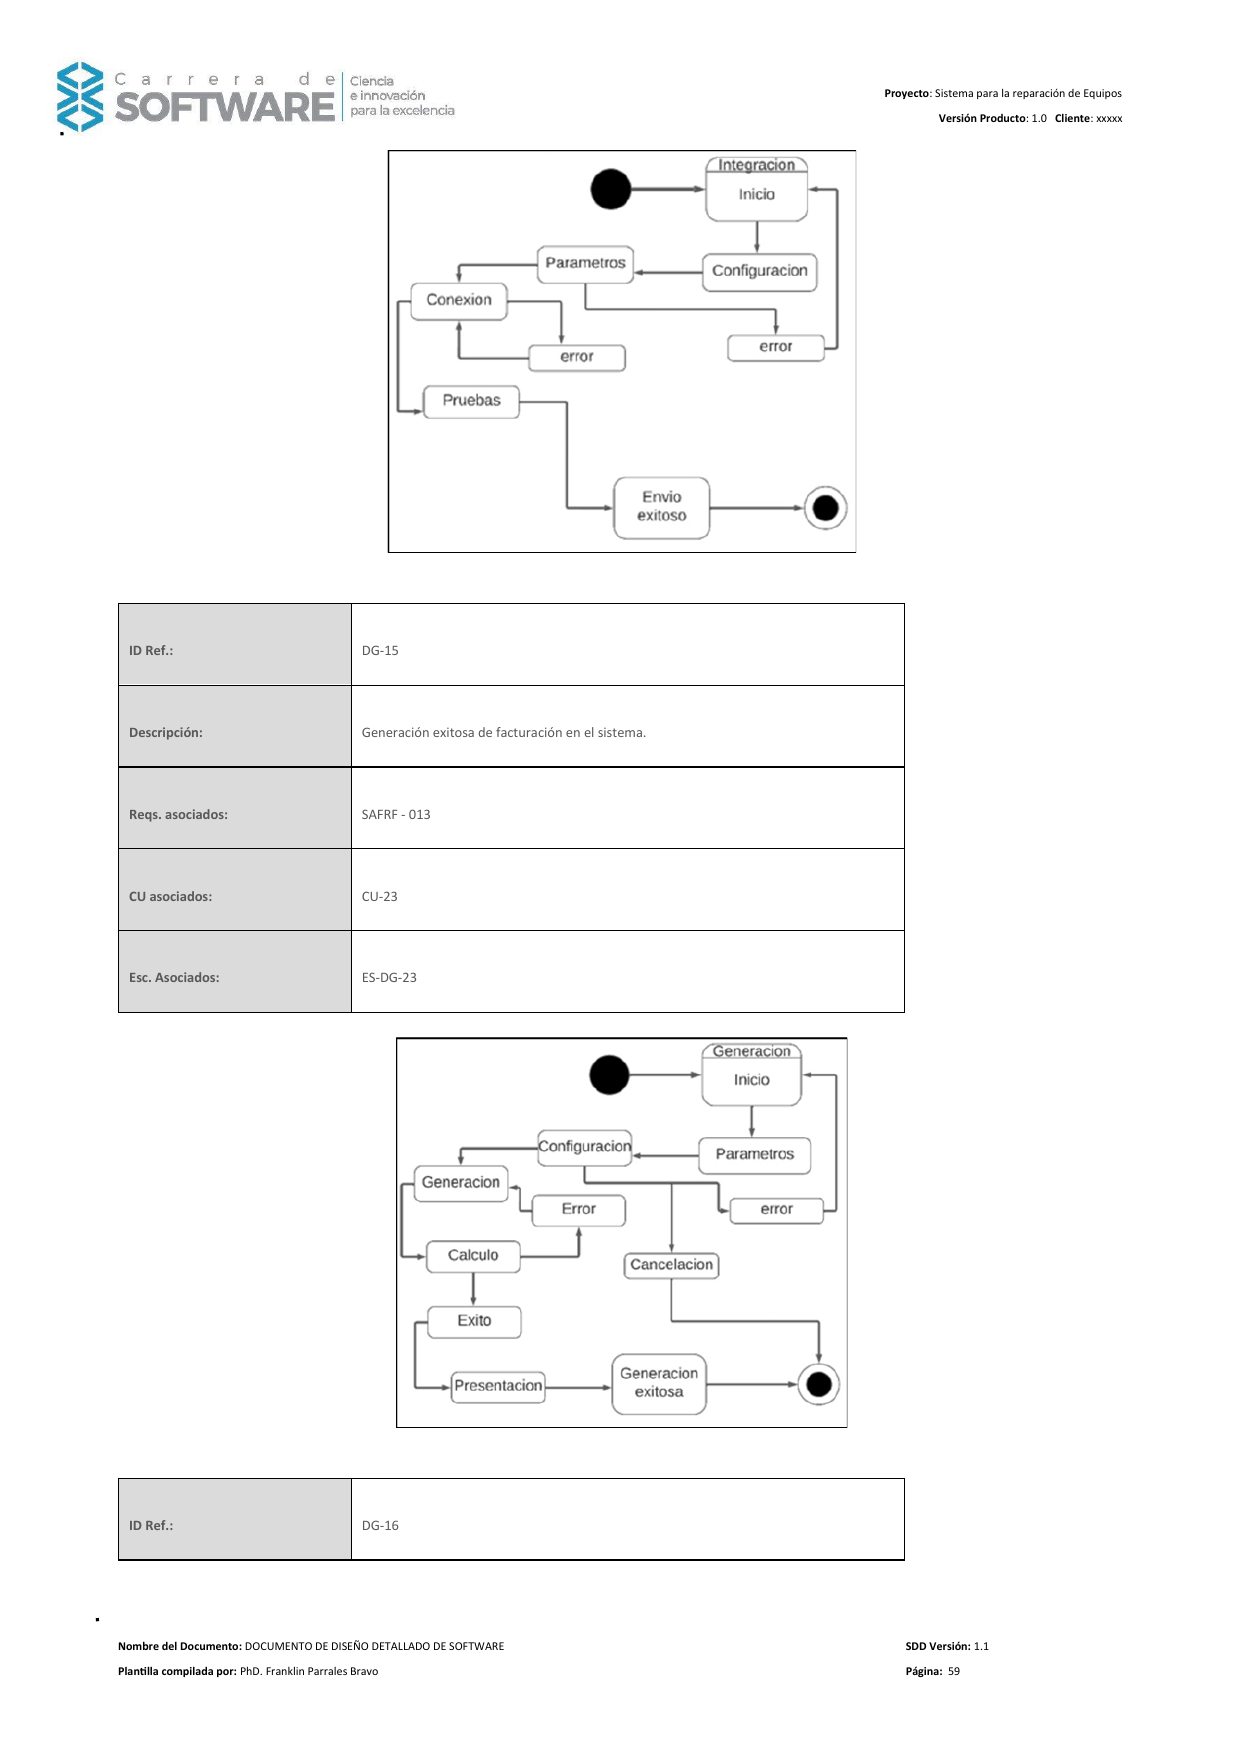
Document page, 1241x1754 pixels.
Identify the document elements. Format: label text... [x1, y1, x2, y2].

table_header ID Ref.: [119, 1479, 351, 1559]
table_cell Descripción: [119, 686, 351, 766]
picture [46, 46, 857, 553]
table_cell CU asociados: [119, 849, 351, 930]
table_header DG-16 [352, 1479, 904, 1559]
table_cell Generación exitosa de facturación en el sistema. [352, 686, 904, 766]
table_cell ES-DG-23 [352, 931, 904, 1012]
picture [396, 1037, 848, 1428]
table_cell Esc. Asociados: [119, 931, 351, 1012]
table_header DG-15 [352, 604, 904, 684]
table_cell Reqs. asociados: [119, 768, 351, 848]
table_cell CU-23 [352, 849, 904, 930]
table_cell SAFRF - 013 [352, 768, 904, 848]
table_header ID Ref.: [119, 604, 351, 684]
